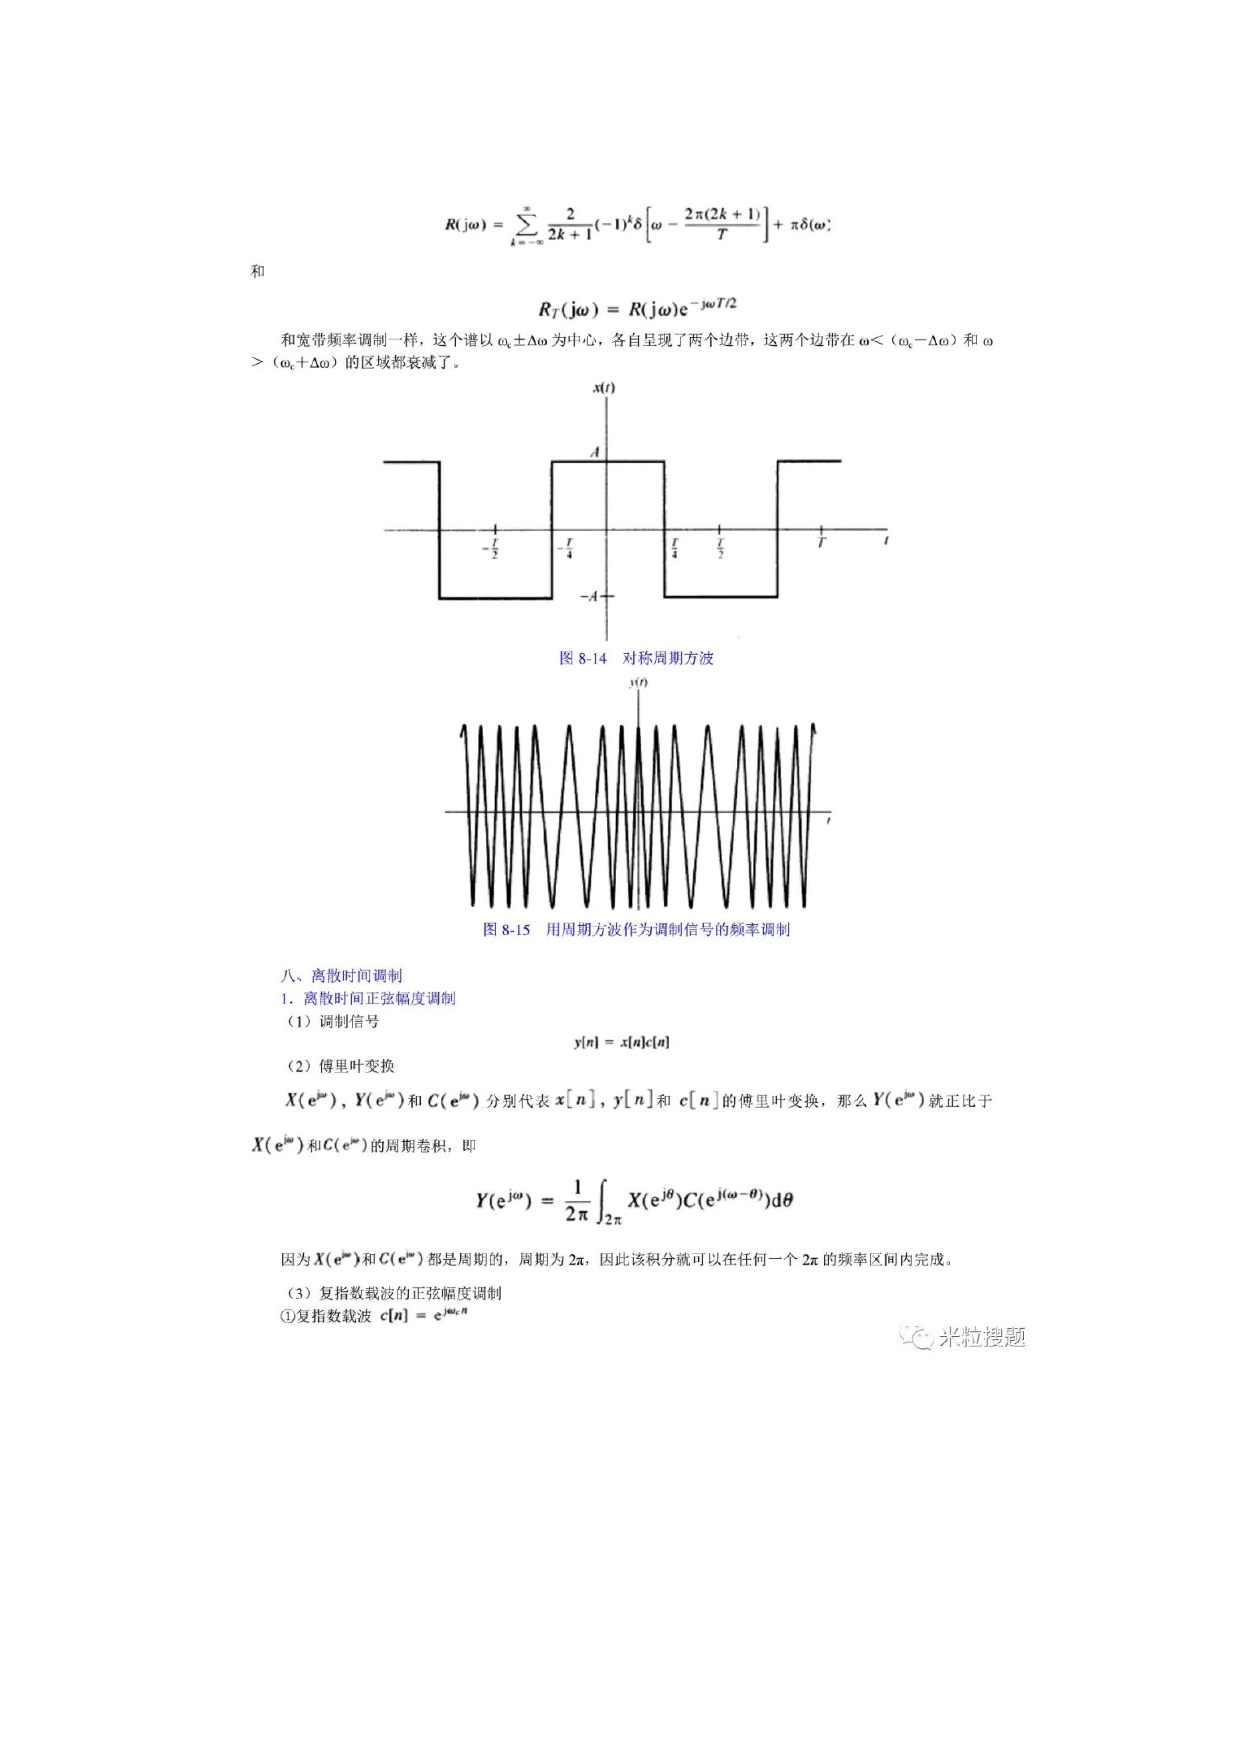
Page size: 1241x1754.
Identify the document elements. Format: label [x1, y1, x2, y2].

picture [187, 152, 1053, 1375]
